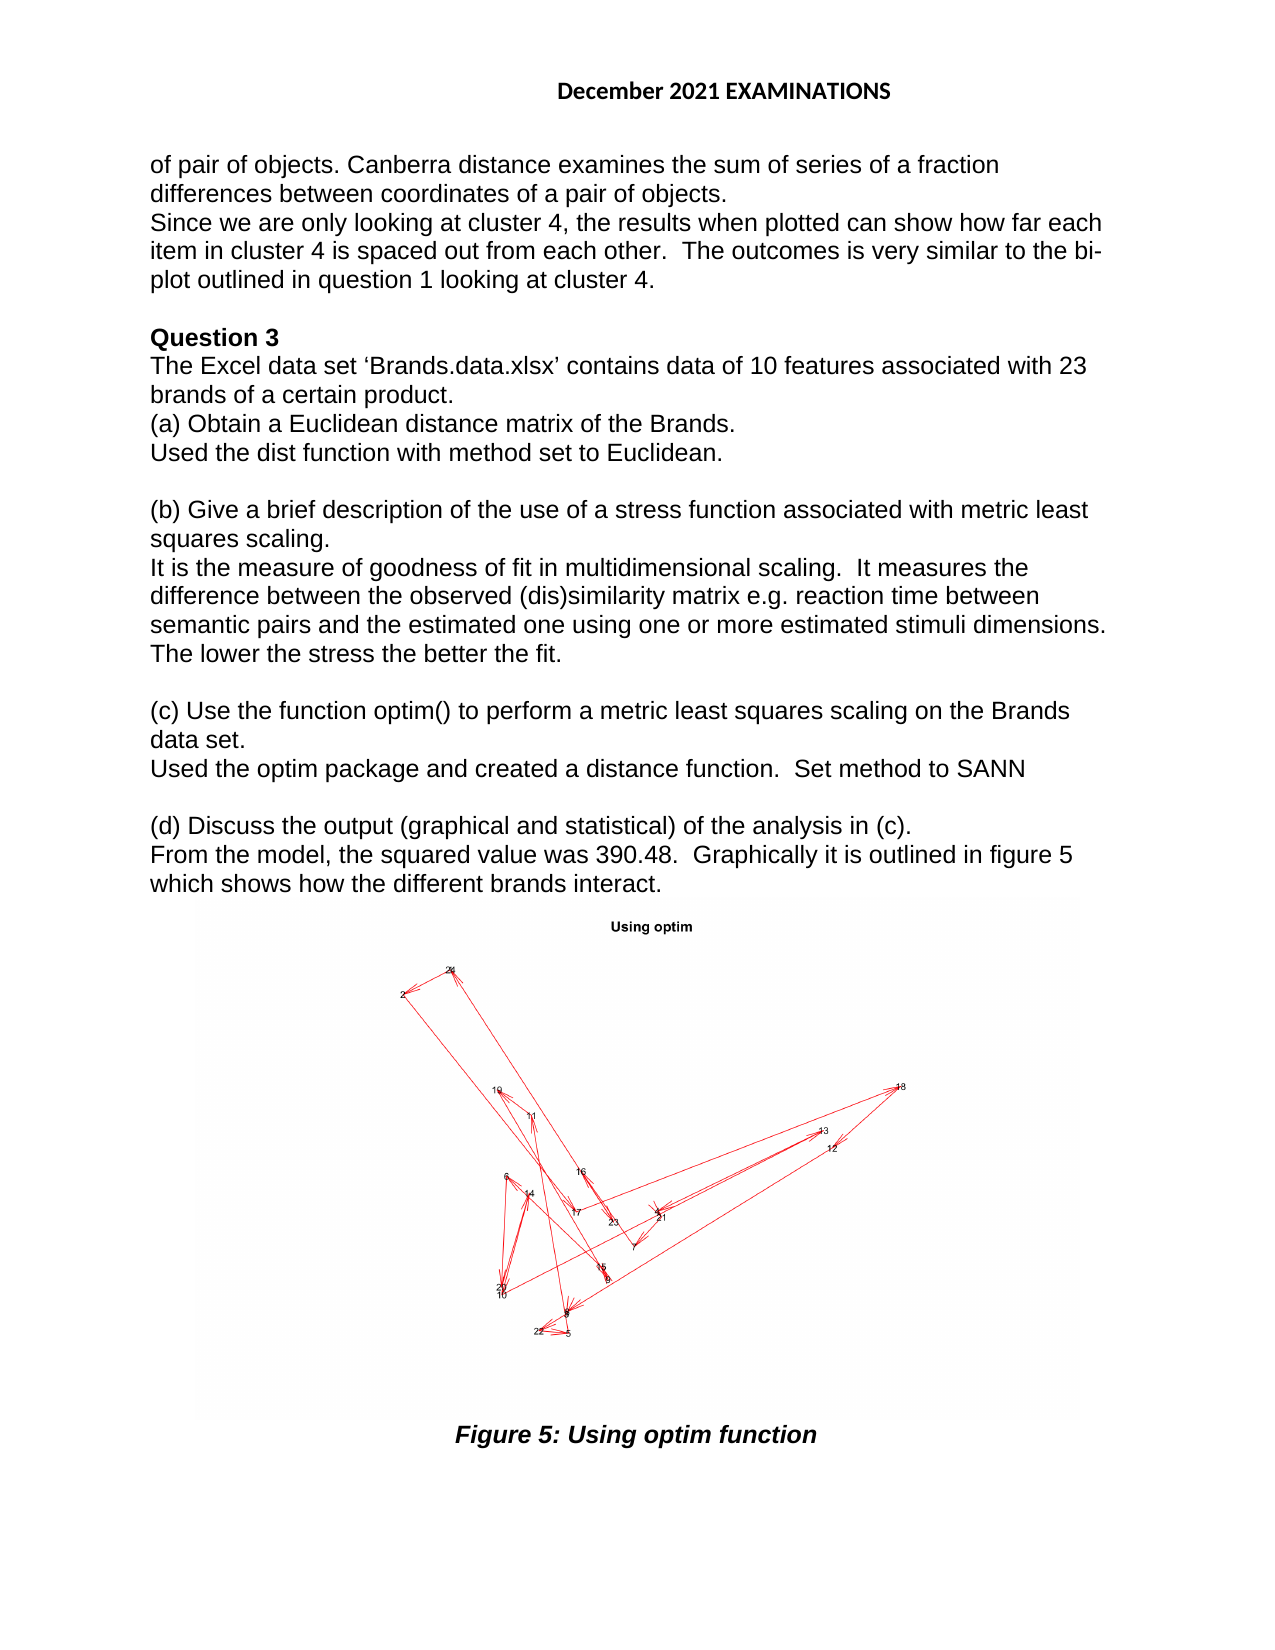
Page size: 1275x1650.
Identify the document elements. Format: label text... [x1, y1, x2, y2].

picture [194, 897, 1081, 1420]
text (a) Obtain a Euclidean distance matrix of the Brands. [150, 409, 1125, 437]
text Used the optim package and created a distance function. Set method to SANN [150, 754, 1125, 782]
text (d) Discuss the output (graphical and statistical) of the analysis in (c). [150, 811, 1125, 840]
text (b) Give a brief description of the use of a stress function associated with metric least [150, 495, 1125, 524]
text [150, 150, 1125, 207]
text Figure 5: Using optim function [150, 1420, 1125, 1449]
text It is the measure of goodness of fit in multidimensional scaling. It measures the difference between the observed (dis)similarity matrix e.g. reaction time between semantic pairs and the estimated one using one or more estimated stimuli dimensions. The lower the stress the better the fit. [150, 552, 1125, 667]
text Question 3 [150, 322, 1125, 351]
text Used the dist function with method set to Euclidean. [150, 437, 1125, 466]
text The Excel data set ‘Brands.data.xlsx’ contains data of 10 features associated with 23 brands of a certain product. [150, 351, 1125, 409]
text Since we are only looking at cluster 4, the results when plotted can show how far each item in cluster 4 is spaced out from each other. The outcomes is very similar to the bi-plot outlined in question 1 looking at cluster 4. [150, 207, 1125, 294]
text (c) Use the function optim() to perform a metric least squares scaling on the Brands data set. [150, 696, 1125, 754]
text squares scaling. [150, 524, 1125, 552]
text From the model, the squared value was 390.48. Graphically it is outlined in figure 5 which shows how the different brands interact. [150, 840, 1125, 897]
